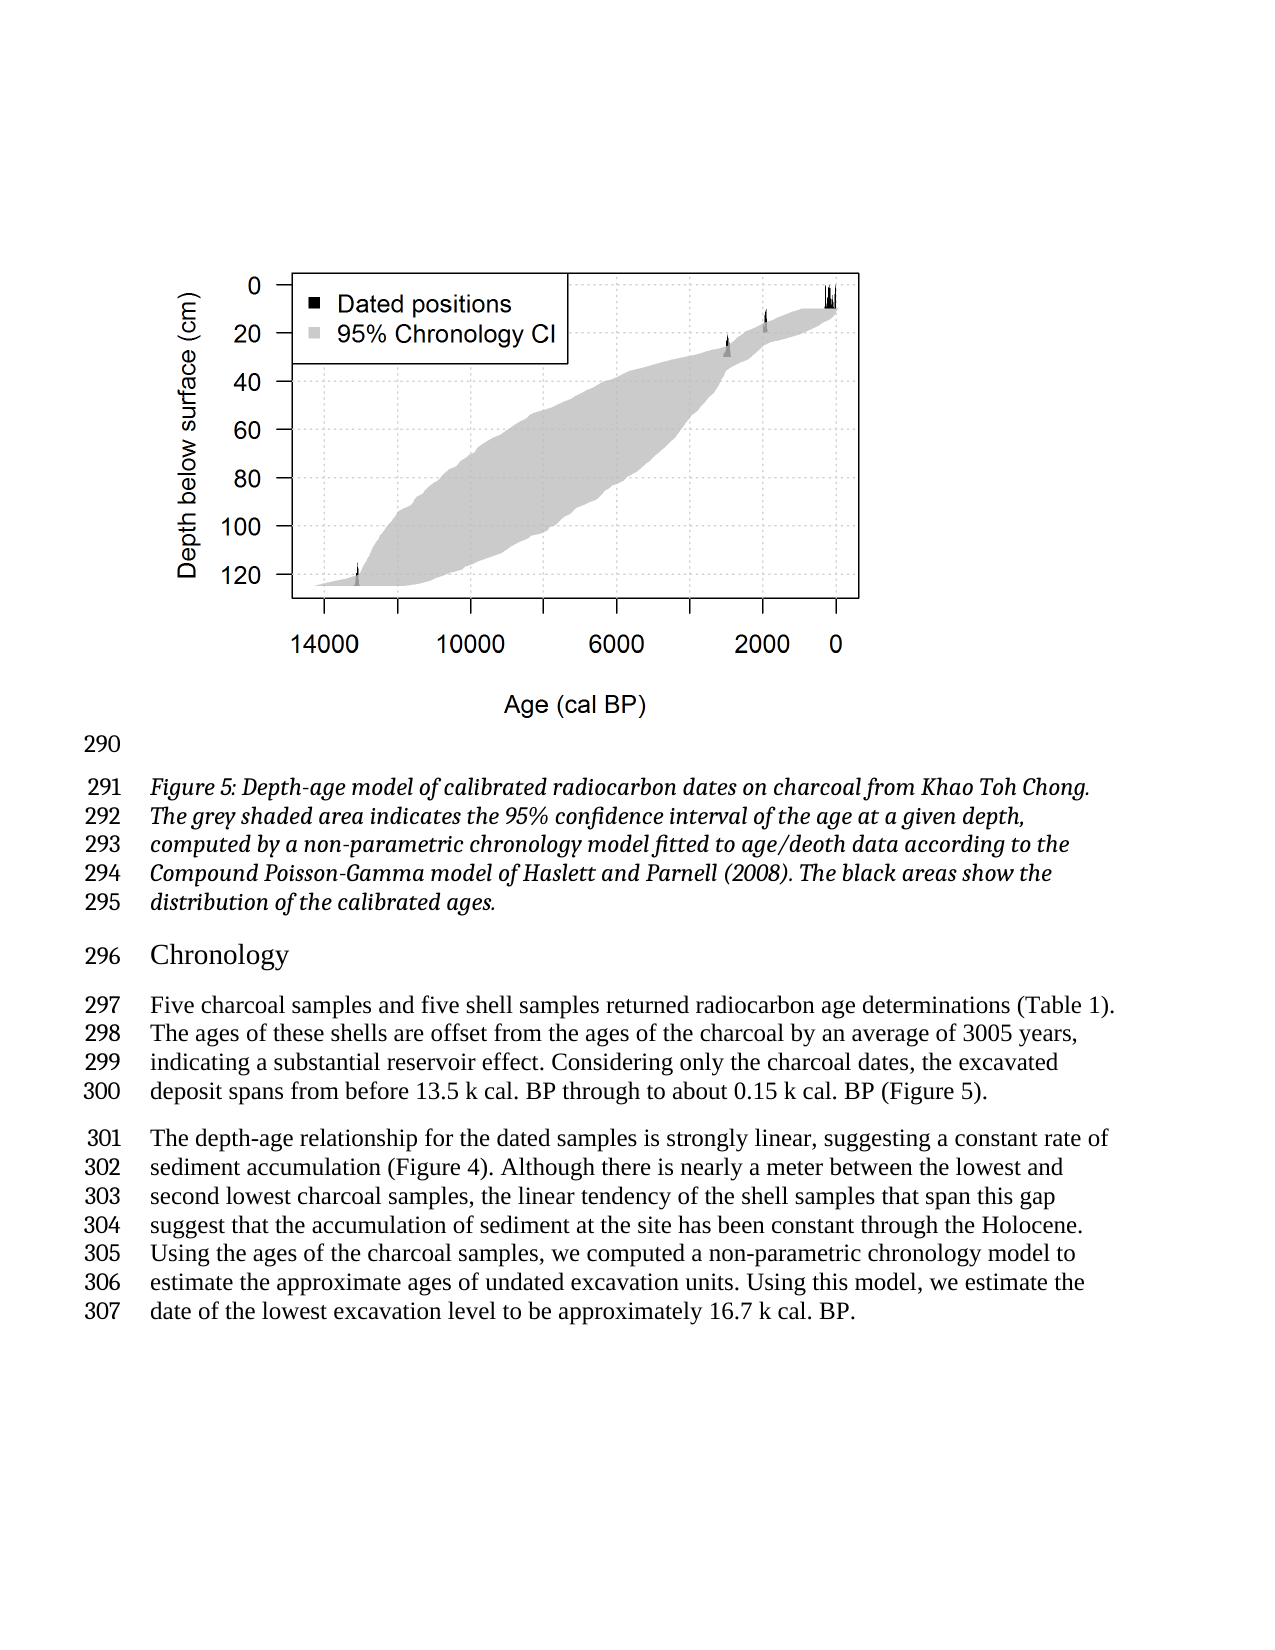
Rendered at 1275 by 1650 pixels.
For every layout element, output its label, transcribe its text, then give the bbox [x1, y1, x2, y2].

subtitle Chronology [150, 937, 1125, 971]
text Five charcoal samples and five shell samples returned radiocarbon age determinations (Table 1). The ages of these shells are offset from the ages of the charcoal by an average of 3005 years, indicating a substantial reservoir effect. Considering only the charcoal dates, the excavated deposit spans from before 13.5 k cal. BP through to about 0.15 k cal. BP (Figure 5). [150, 990, 1125, 1105]
text The depth-age relationship for the dated samples is strongly linear, suggesting a constant rate of sediment accumulation (Figure 4). Although there is nearly a meter between the lowest and second lowest charcoal samples, the linear tendency of the shell samples that span this gap suggest that the accumulation of sediment at the site has been constant through the Holocene. Using the ages of the charcoal samples, we computed a non-parametric chronology model to estimate the approximate ages of undated excavation units. Using this model, we estimate the date of the lowest excavation level to be approximately 16.7 k cal. BP. [150, 1123, 1125, 1325]
picture [168, 150, 922, 752]
text Figure 5: Depth-age model of calibrated radiocarbon dates on charcoal from Khao Toh Chong. The grey shaded area indicates the 95% confidence interval of the age at a given depth, computed by a non-parametric chronology model fitted to age/deoth data according to the Compound Poisson-Gamma model of Haslett and Parnell (2008). The black areas show the distribution of the calibrated ages. [150, 773, 1125, 917]
